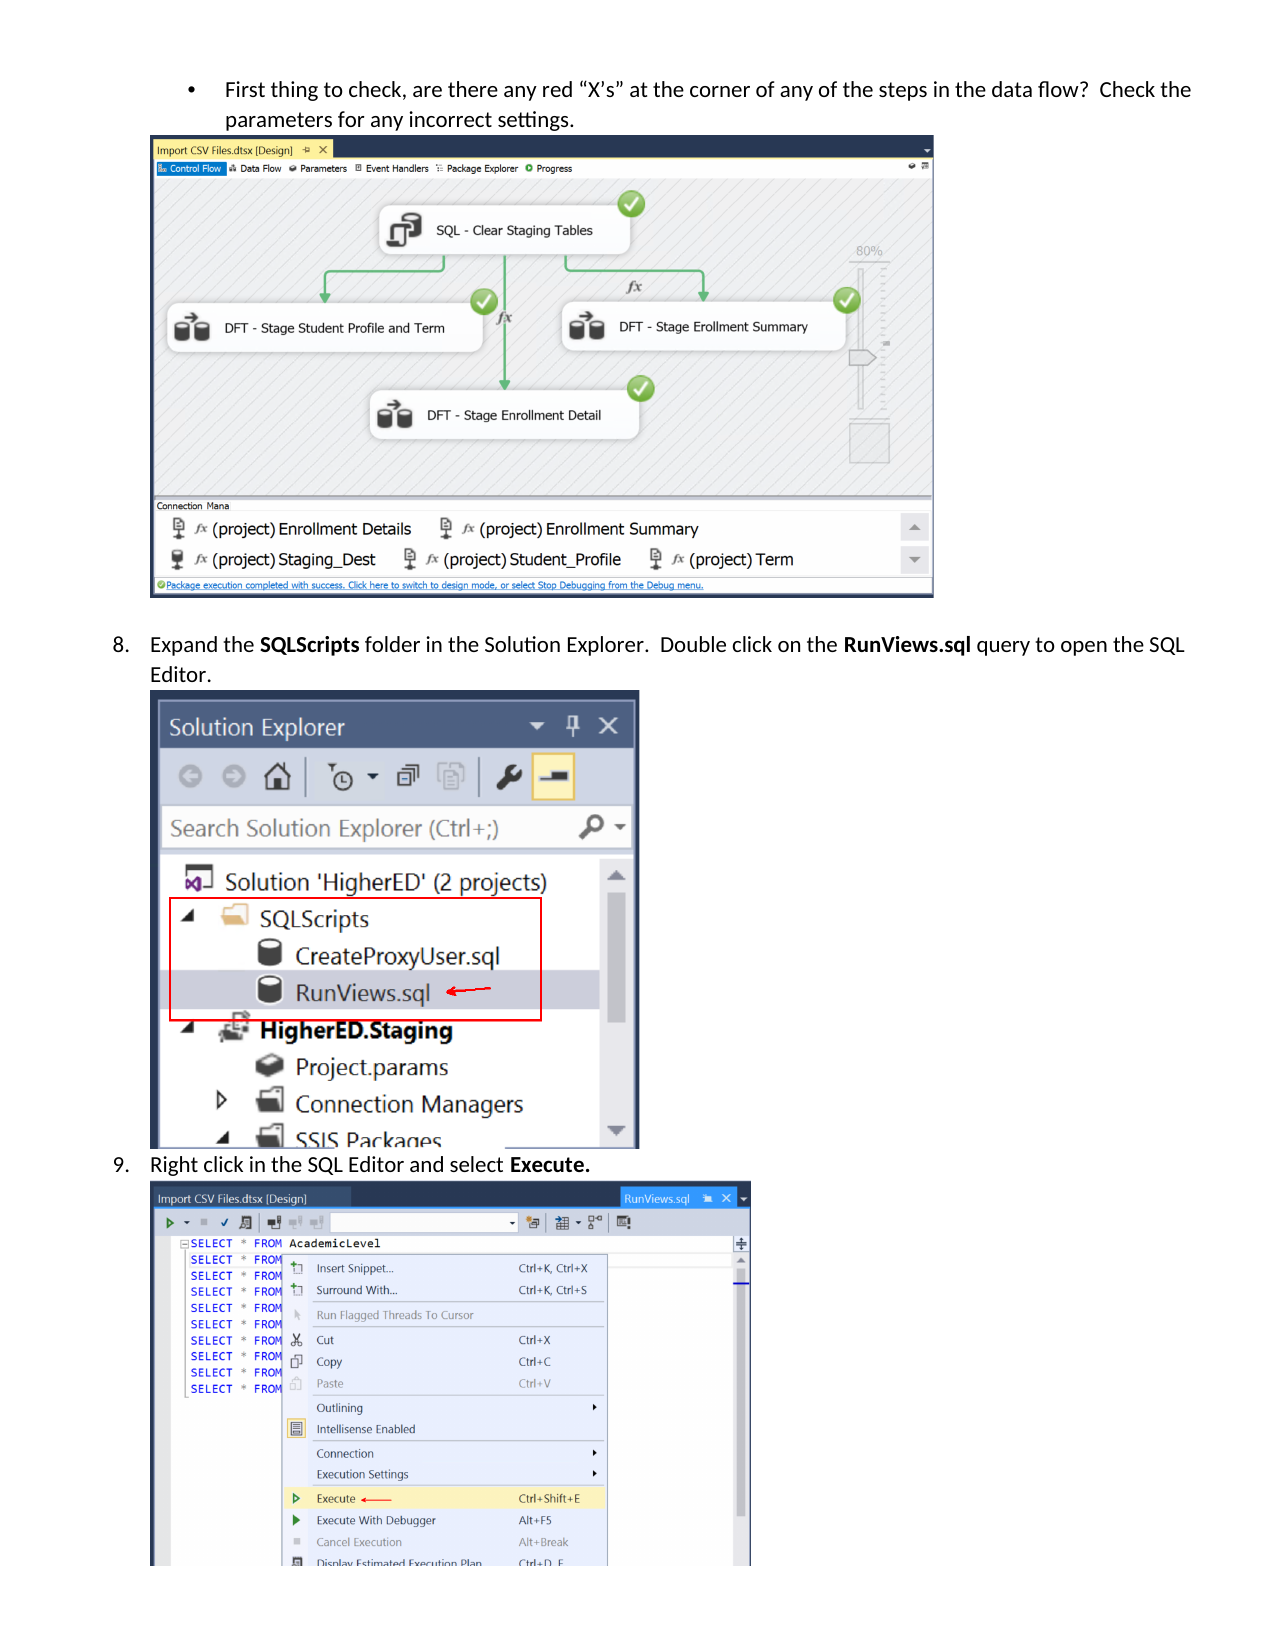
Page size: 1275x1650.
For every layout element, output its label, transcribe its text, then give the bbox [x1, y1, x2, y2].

list Right click in the SQL Editor and select Execute. [112, 1151, 1200, 1179]
picture [150, 690, 640, 1149]
picture [150, 1180, 751, 1566]
picture [150, 135, 934, 598]
list Expand the SQLScripts folder in the Solution Explorer. Double click on the RunViews.sql query to open the SQL Editor. [112, 630, 1200, 688]
list First thing to check, are there any red “X’s” at the corner of any of the steps in the data flow? Check the parameters for any incorrect settings. [187, 75, 1200, 133]
